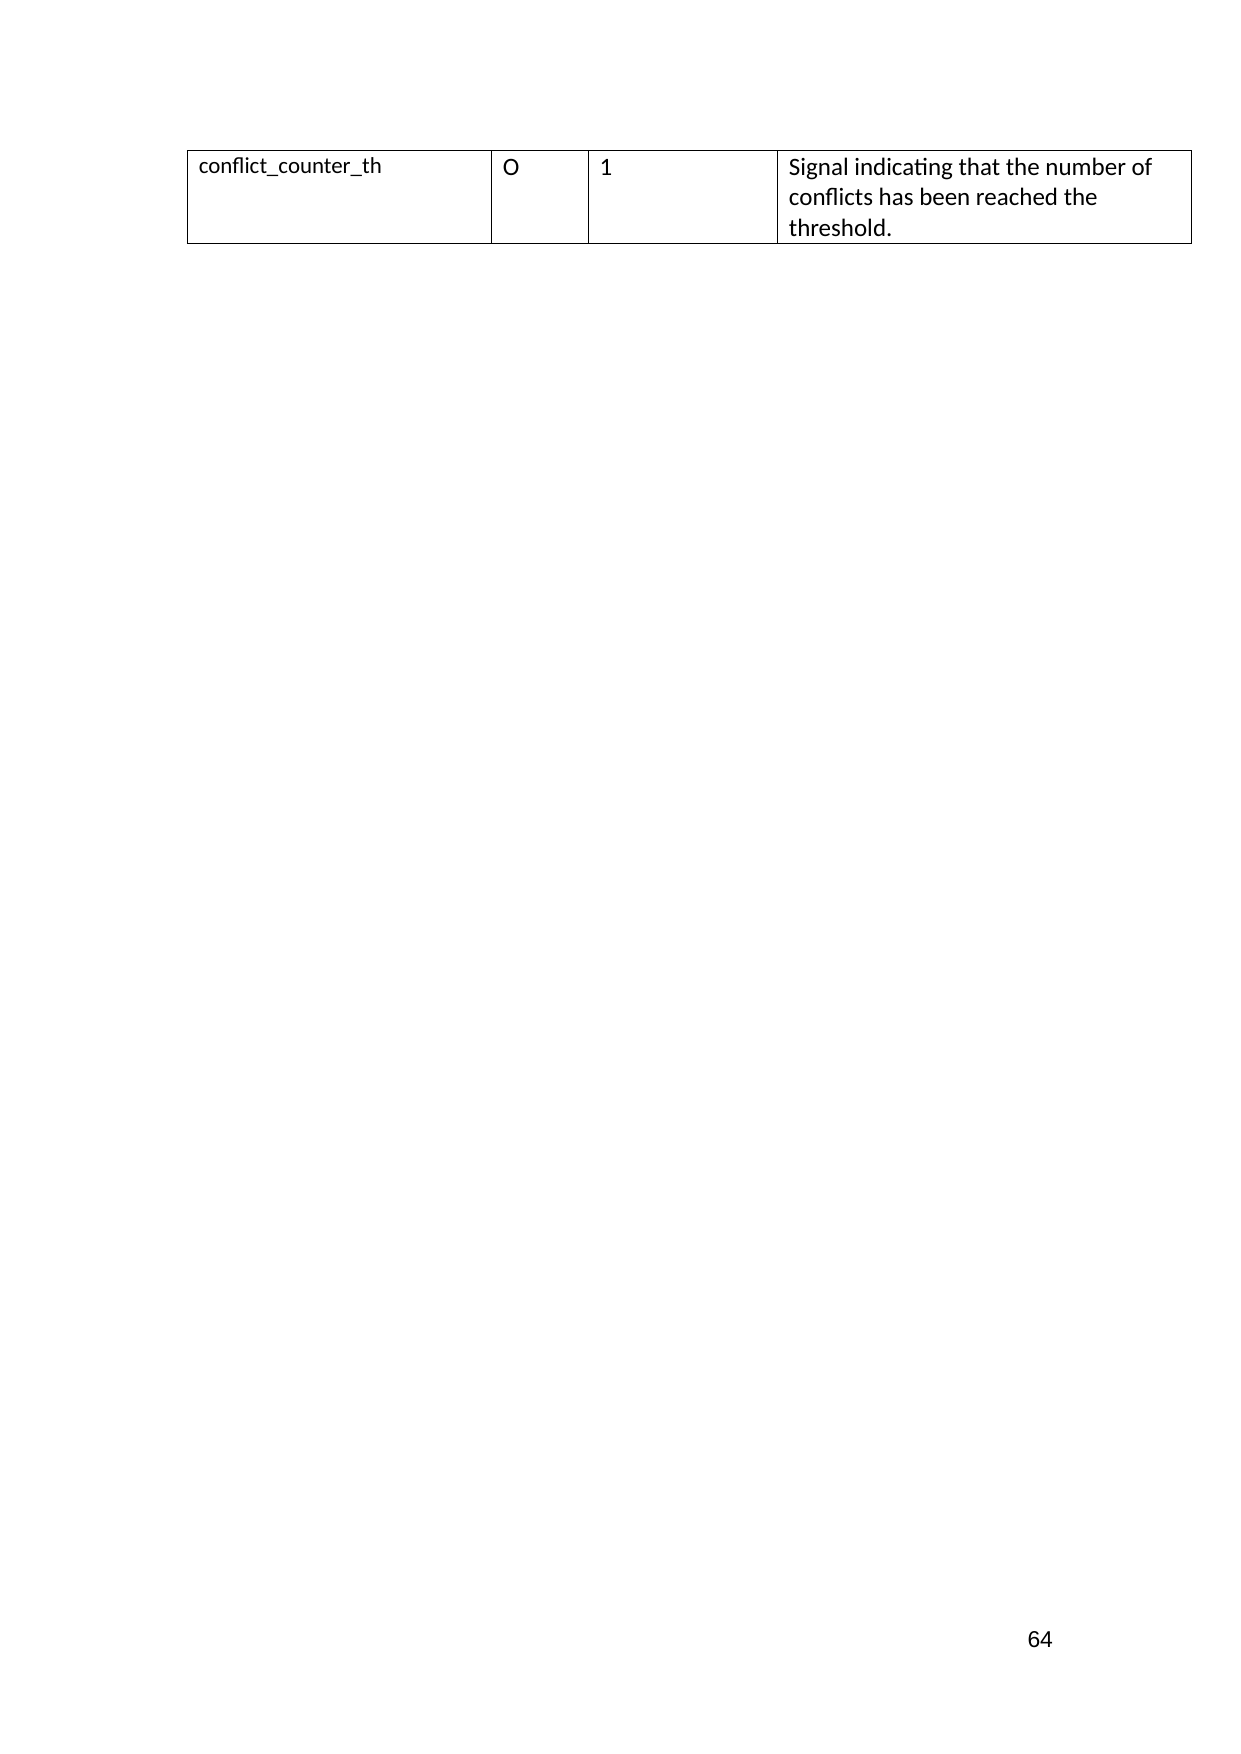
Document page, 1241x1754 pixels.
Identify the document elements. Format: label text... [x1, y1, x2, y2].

table_cell 1 [589, 151, 777, 243]
table_cell Signal indicating that the number of conflicts has been reached the threshold. [778, 151, 1191, 243]
table_cell conflict_counter_th [188, 151, 491, 243]
table_cell O [492, 151, 588, 243]
